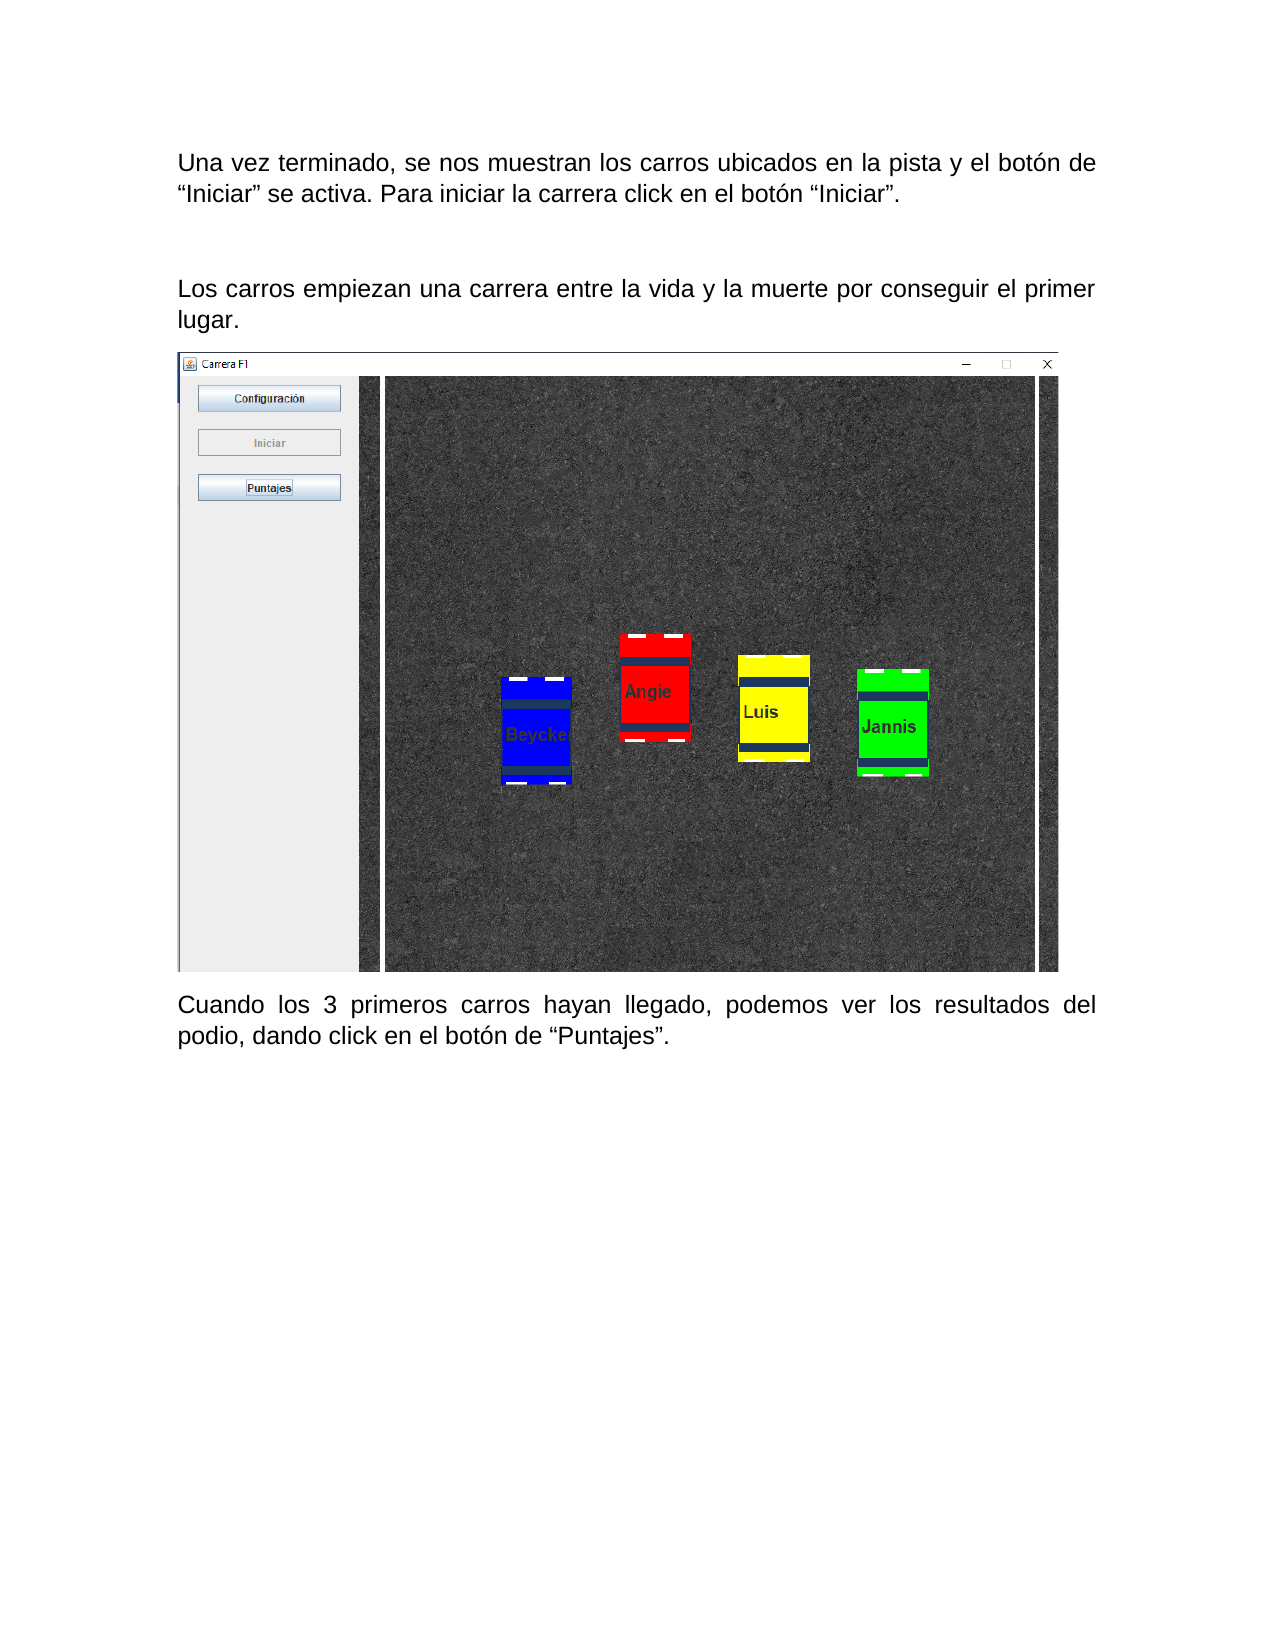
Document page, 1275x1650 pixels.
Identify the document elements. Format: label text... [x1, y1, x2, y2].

text Cuando los 3 primeros carros hayan llegado, podemos ver los resultados del podio, dando click en el botón de “Puntajes”. [177, 990, 1098, 1050]
text Una vez terminado, se nos muestran los carros ubicados en la pista y el botón de “Iniciar” se activa. Para iniciar la carrera click en el botón “Iniciar”. [177, 148, 1098, 207]
picture [177, 352, 1059, 972]
text Los carros empiezan una carrera entre la vida y la muerte por conseguir el primer lugar. [177, 274, 1098, 334]
